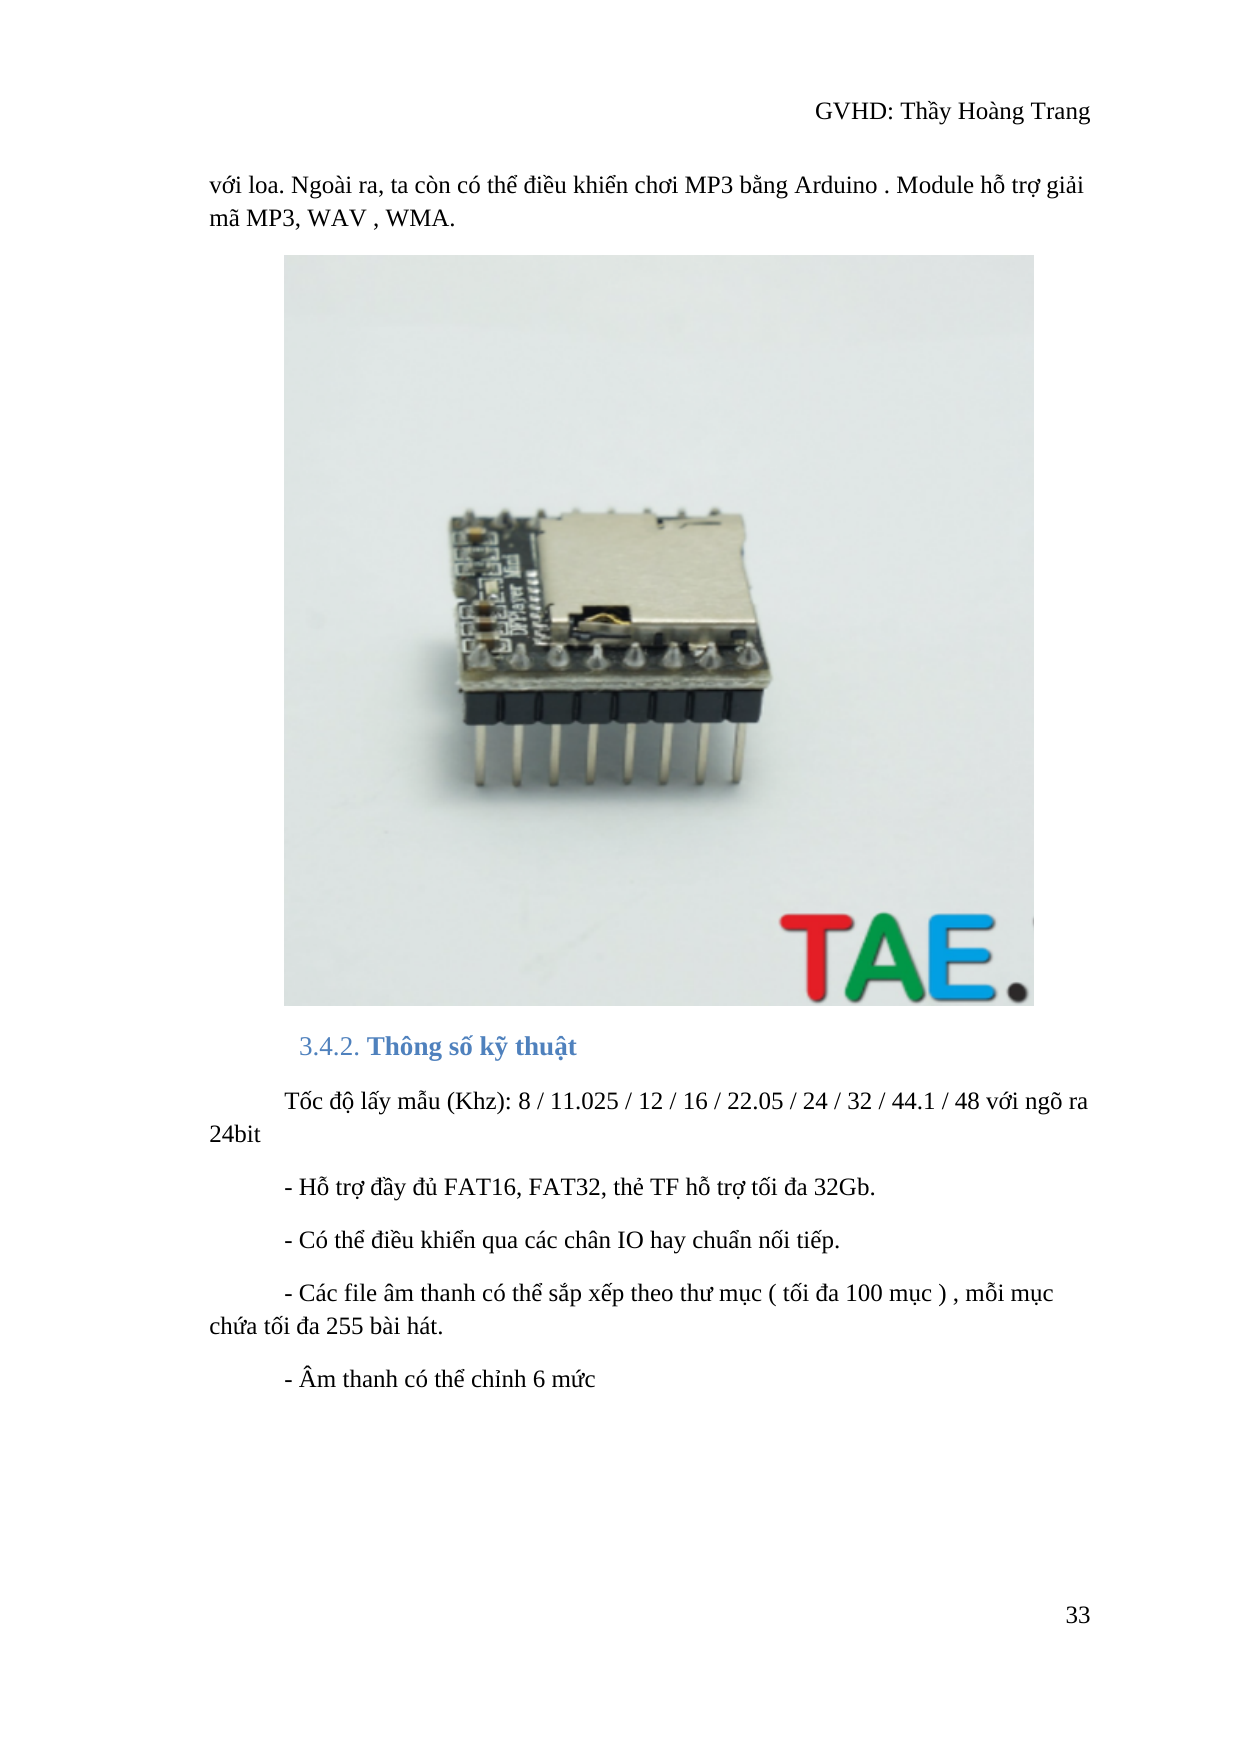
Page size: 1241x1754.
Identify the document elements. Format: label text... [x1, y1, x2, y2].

picture [284, 255, 1034, 1006]
subtitle Thông số kỹ thuật [299, 1030, 1090, 1061]
text - Hỗ trợ đầy đủ FAT16, FAT32, thẻ TF hỗ trợ tối đa 32Gb. [209, 1172, 1090, 1201]
text - Có thể điều khiển qua các chân IO hay chuẩn nối tiếp. [209, 1225, 1090, 1254]
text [209, 170, 1090, 231]
text - Âm thanh có thể chỉnh 6 mức [209, 1364, 1090, 1393]
text Tốc độ lấy mẫu (Khz): 8 / 11.025 / 12 / 16 / 22.05 / 24 / 32 / 44.1 / 48 với ngõ ra 24bit [209, 1086, 1090, 1147]
text - Các file âm thanh có thể sắp xếp theo thư mục ( tối đa 100 mục ) , mỗi mục chứa tối đa 255 bài hát. [209, 1278, 1090, 1339]
